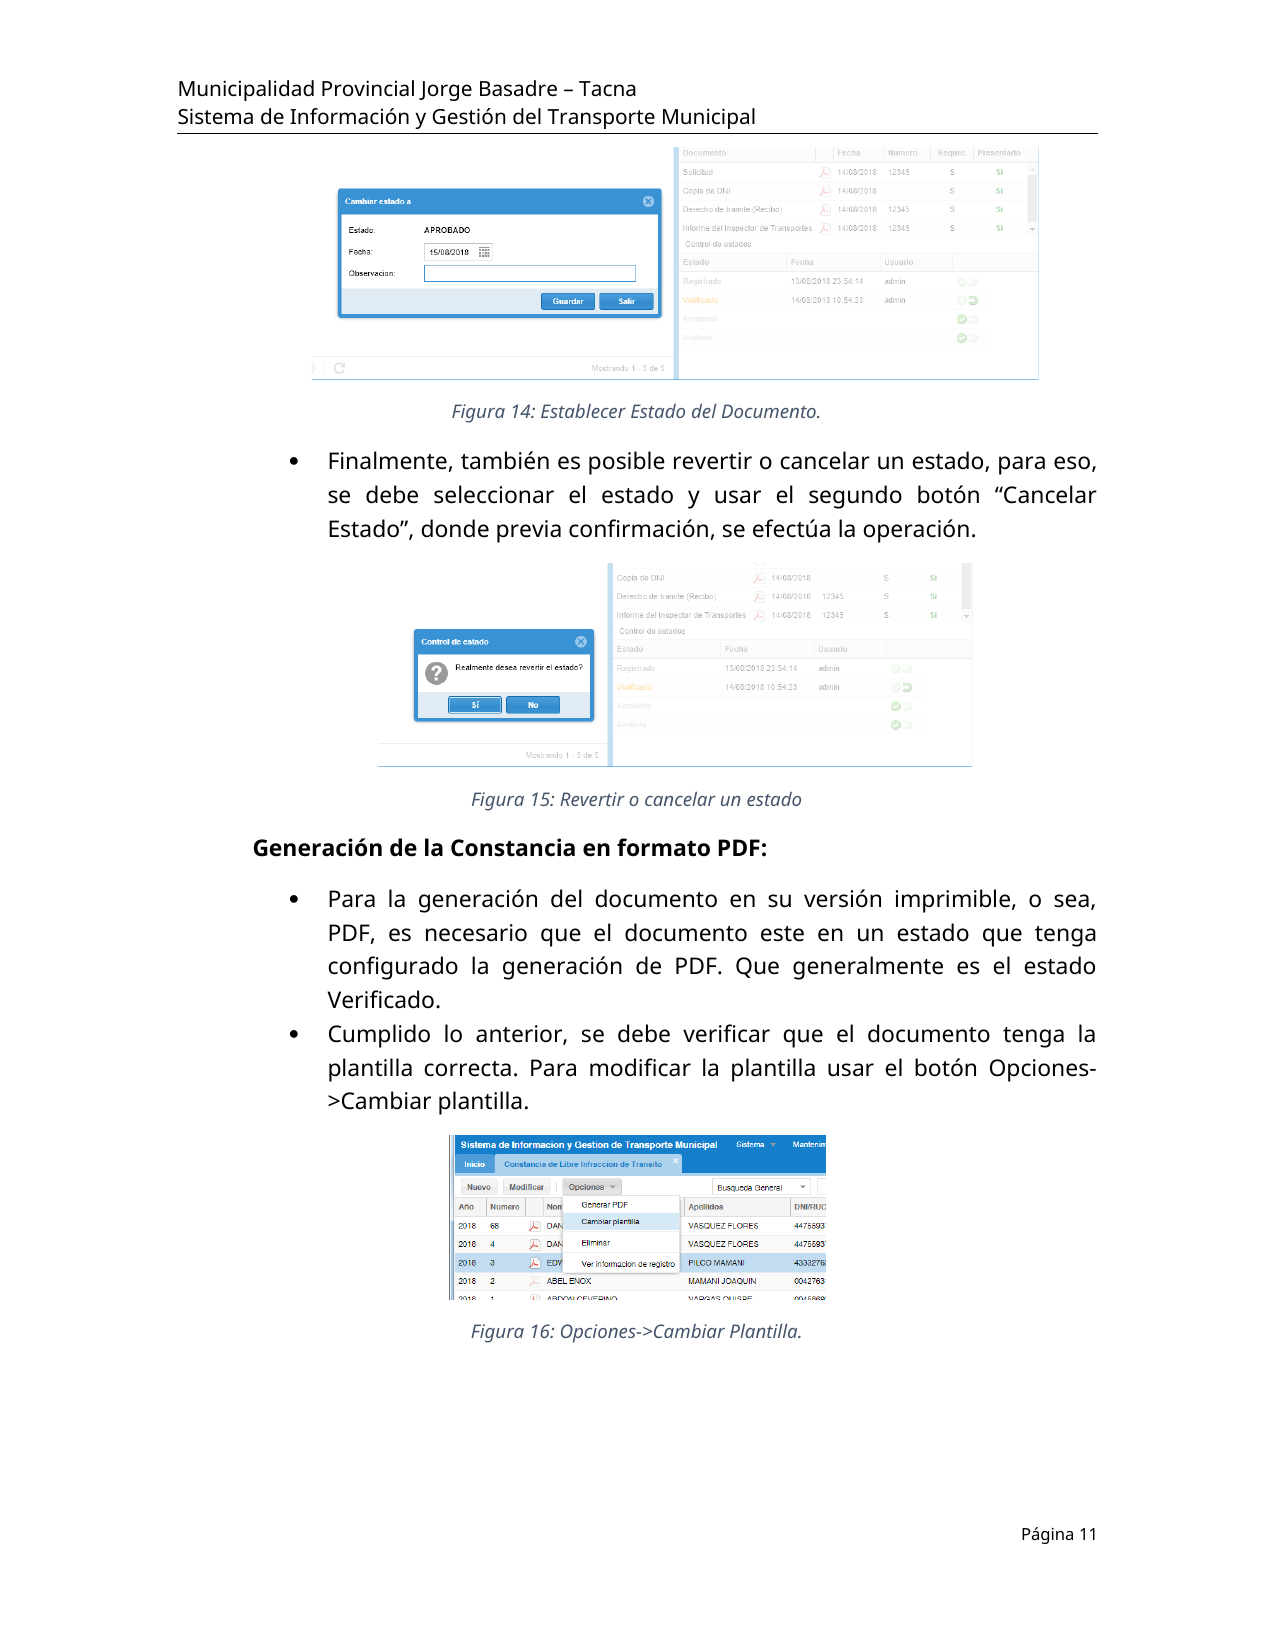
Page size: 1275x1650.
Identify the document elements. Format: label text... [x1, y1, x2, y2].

picture [311, 147, 1039, 380]
text Figura 16: Opciones->Cambiar Plantilla. [177, 1319, 1098, 1344]
picture [449, 1135, 826, 1300]
text Figura 15: Revertir o cancelar un estado [177, 786, 1098, 811]
picture [378, 563, 973, 767]
text Figura 14: Establecer Estado del Documento. [177, 399, 1098, 424]
list Para la generación del documento en su versión imprimible, o sea, PDF, es necesario que el documento este en un estado que tenga configurado la generación de PDF. Que generalmente es el estado Verificado. [290, 883, 1098, 1015]
text Generación de la Constancia en formato PDF: [252, 832, 1098, 863]
list Finalmente, también es posible revertir o cancelar un estado, para eso, se debe seleccionar el estado y usar el segundo botón “Cancelar Estado”, donde previa confirmación, se efectúa la operación. [290, 445, 1098, 544]
list Cumplido lo anterior, se debe verificar que el documento tenga la plantilla correcta. Para modificar la plantilla usar el botón Opciones->Cambiar plantilla. [290, 1018, 1098, 1116]
